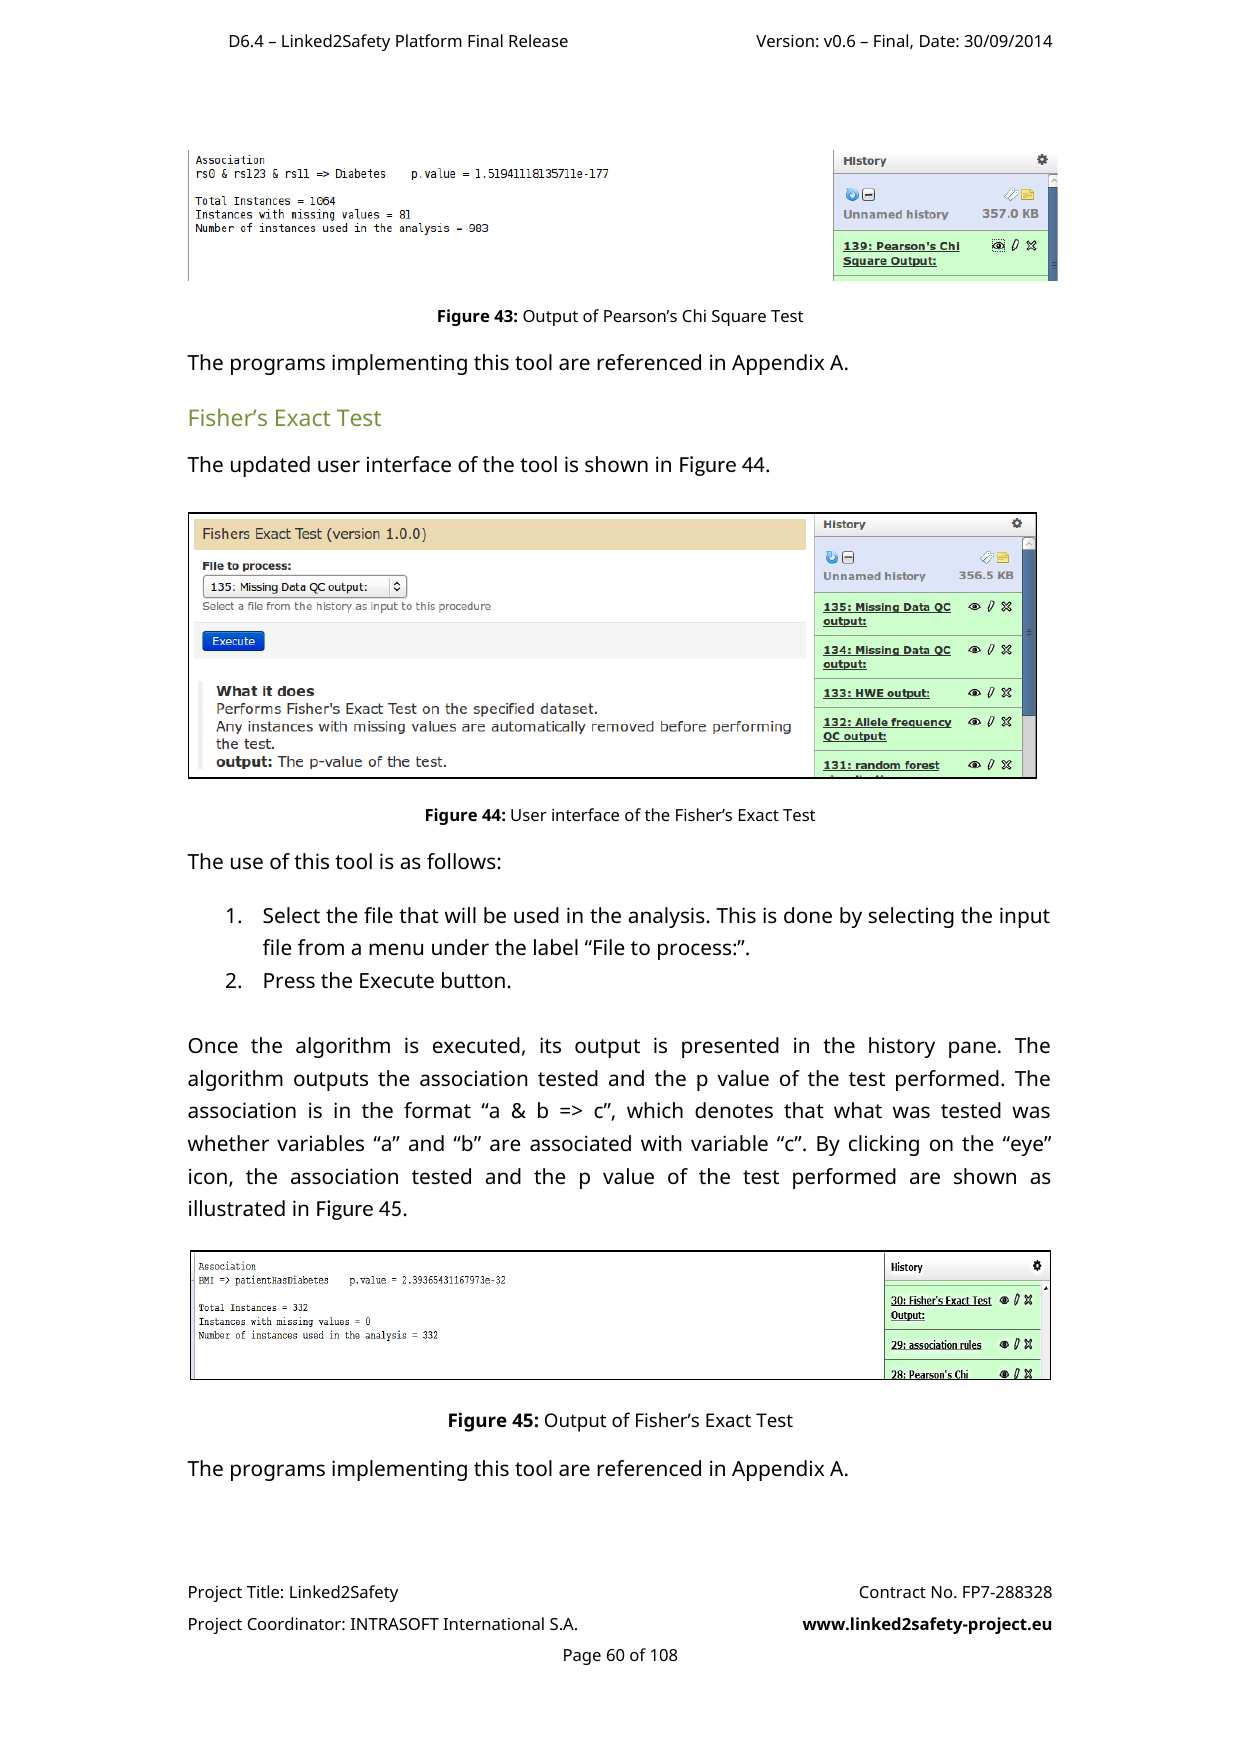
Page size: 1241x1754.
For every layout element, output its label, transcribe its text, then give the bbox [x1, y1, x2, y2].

text The programs implementing this tool are referenced in Appendix A. [187, 1454, 1053, 1482]
text The updated user interface of the tool is shown in Figure 44. [187, 450, 1053, 479]
list Press the Execute button. [225, 966, 1053, 994]
subtitle Fisher’s Exact Test [187, 402, 1053, 433]
list Select the file that will be used in the analysis. This is done by selecting the input file from a menu under the label “File to process:”. [225, 901, 1053, 962]
text Figure 44: User interface of the Fisher’s Exact Test [187, 804, 1053, 827]
picture [189, 514, 1036, 777]
picture [191, 1251, 1050, 1379]
text The programs implementing this tool are referenced in Appendix A. [187, 348, 1053, 377]
text Figure 45: Output of Fisher’s Exact Test [187, 1407, 1053, 1433]
text Once the algorithm is executed, its output is presented in the history pane. The algorithm outputs the association tested and the p value of the test performed. The association is in the format “a & b => c”, which denotes that what was tested was whether variables “a” and “b” are associated with variable “c”. By clicking on the “eye” icon, the association tested and the p value of the test performed are shown as illustrated in Figure 45. [187, 1031, 1053, 1223]
picture [187, 150, 1058, 281]
text Figure 43: Output of Pearson’s Chi Square Test [187, 305, 1053, 328]
text The use of this tool is as follows: [187, 847, 1053, 876]
